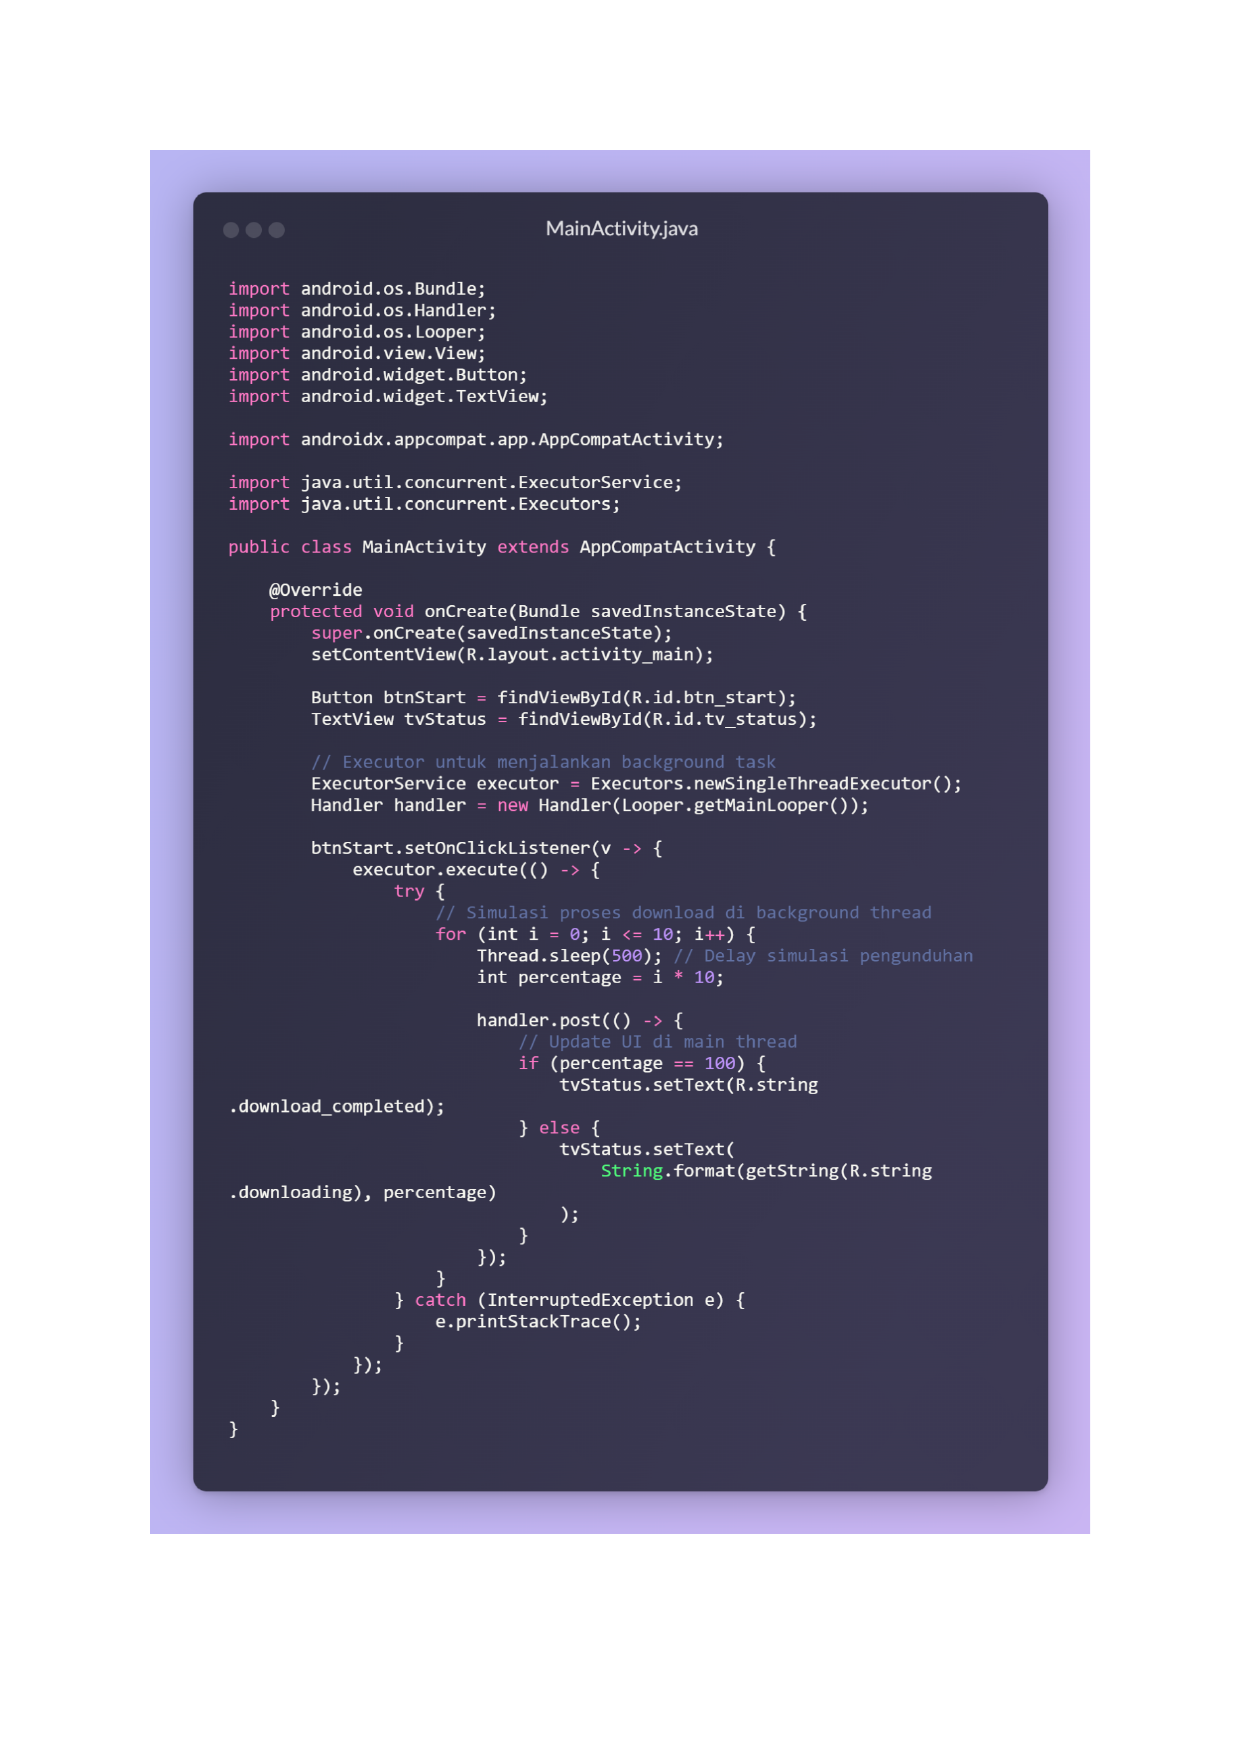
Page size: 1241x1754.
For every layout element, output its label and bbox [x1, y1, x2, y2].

picture [150, 150, 1091, 1534]
